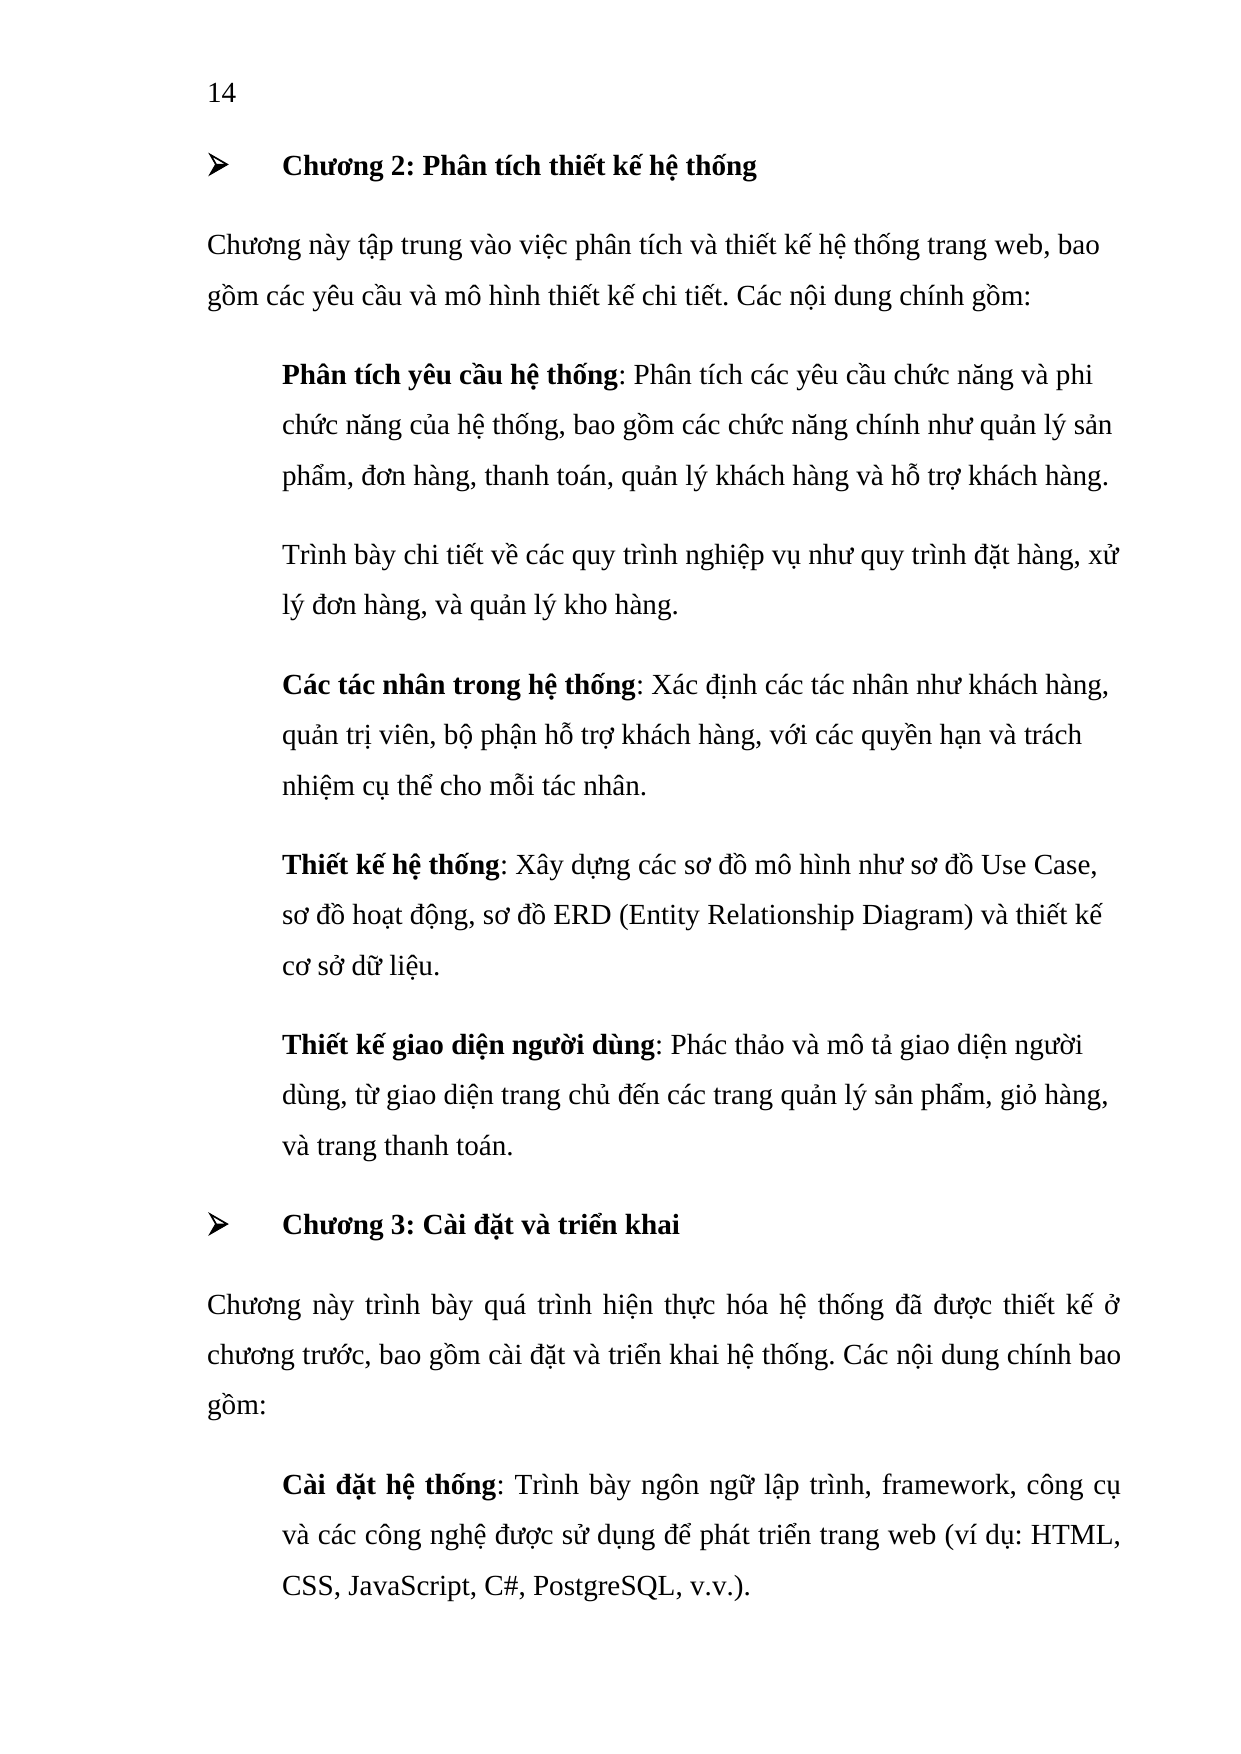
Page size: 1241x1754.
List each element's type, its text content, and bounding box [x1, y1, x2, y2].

text Phân tích yêu cầu hệ thống: Phân tích các yêu cầu chức năng và phi chức năng của hệ thống, bao gồm các chức năng chính như quản lý sản phẩm, đơn hàng, thanh toán, quản lý khách hàng và hỗ trợ khách hàng. [282, 357, 1122, 491]
text Chương này trình bày quá trình hiện thực hóa hệ thống đã được thiết kế ở chương trước, bao gồm cài đặt và triển khai hệ thống. Các nội dung chính bao gồm: [207, 1287, 1122, 1421]
text Thiết kế hệ thống: Xây dựng các sơ đồ mô hình như sơ đồ Use Case, sơ đồ hoạt động, sơ đồ ERD (Entity Relationship Diagram) và thiết kế cơ sở dữ liệu. [282, 847, 1122, 981]
text Trình bày chi tiết về các quy trình nghiệp vụ như quy trình đặt hàng, xử lý đơn hàng, và quản lý kho hàng. [282, 537, 1122, 621]
list Chương 2: Phân tích thiết kế hệ thống [207, 148, 1122, 181]
text Chương này tập trung vào việc phân tích và thiết kế hệ thống trang web, bao gồm các yêu cầu và mô hình thiết kế chi tiết. Các nội dung chính gồm: [207, 227, 1122, 311]
text Cài đặt hệ thống: Trình bày ngôn ngữ lập trình, framework, công cụ và các công nghệ được sử dụng để phát triển trang web (ví dụ: HTML, CSS, JavaScript, C#, PostgreSQL, v.v.). [282, 1467, 1122, 1601]
text Các tác nhân trong hệ thống: Xác định các tác nhân như khách hàng, quản trị viên, bộ phận hỗ trợ khách hàng, với các quyền hạn và trách nhiệm cụ thể cho mỗi tác nhân. [282, 667, 1122, 801]
list Chương 3: Cài đặt và triển khai [207, 1207, 1122, 1241]
text Thiết kế giao diện người dùng: Phác thảo và mô tả giao diện người dùng, từ giao diện trang chủ đến các trang quản lý sản phẩm, giỏ hàng, và trang thanh toán. [282, 1027, 1122, 1161]
